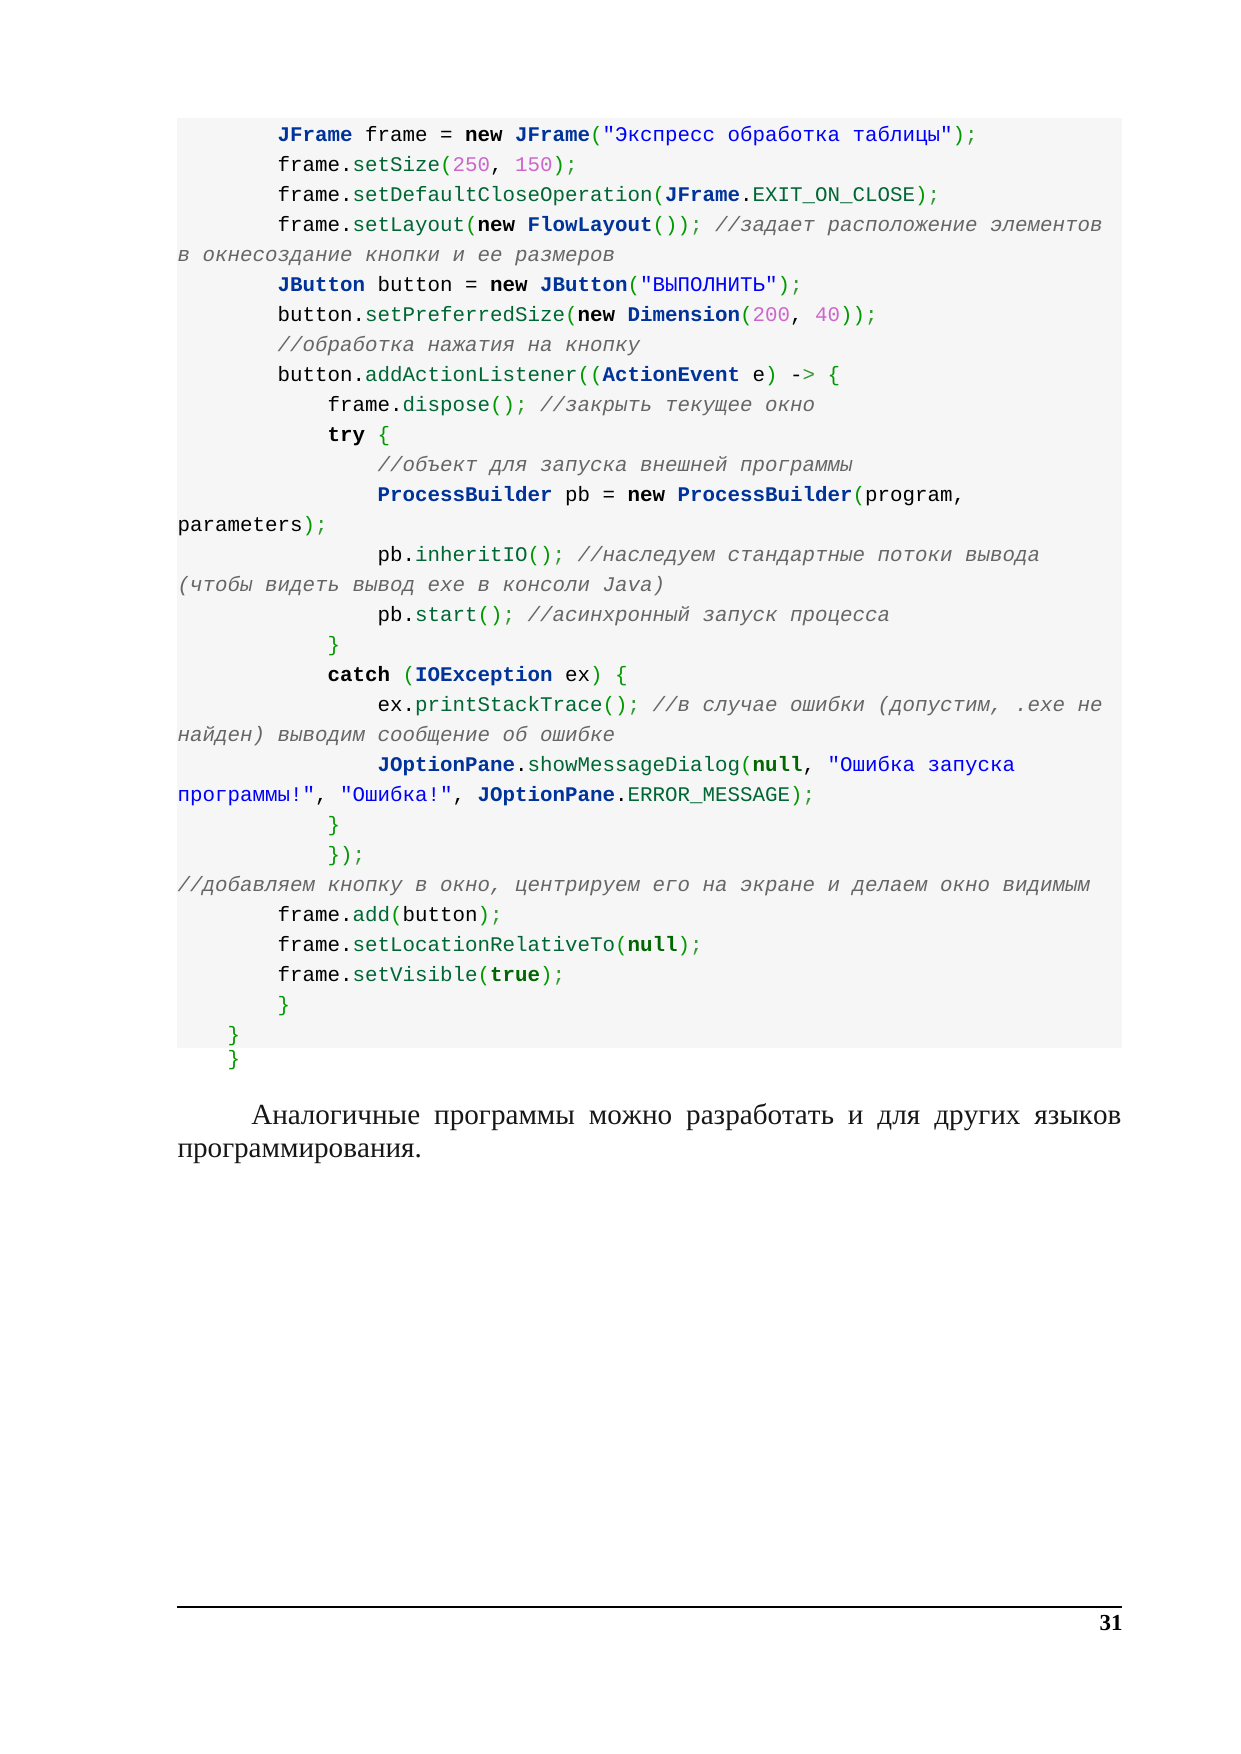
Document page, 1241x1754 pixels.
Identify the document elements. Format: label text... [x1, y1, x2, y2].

text //объект для запуска внешней программы [177, 448, 1122, 478]
text frame.setVisible(true); [177, 958, 1122, 988]
text frame.setLayout(new FlowLayout()); //задает расположение элементов в окнесоздание кнопки и ее размеров [177, 208, 1122, 268]
text JButton button = new JButton("ВЫПОЛНИТЬ"); [177, 268, 1122, 298]
text JOptionPane.showMessageDialog(null, "Ошибка запуска программы!", "Ошибка!", JOptionPane.ERROR_MESSAGE); [177, 748, 1122, 808]
text frame.setDefaultCloseOperation(JFrame.EXIT_ON_CLOSE); [177, 178, 1122, 208]
text frame.dispose(); //закрыть текущее окно [177, 388, 1122, 418]
text frame.setSize(250, 150); [177, 148, 1122, 178]
text }); [177, 838, 1122, 868]
text pb.inheritIO(); //наследуем стандартные потоки вывода (чтобы видеть вывод exe в консоли Java) [177, 538, 1122, 598]
text ex.printStackTrace(); //в случае ошибки (допустим, .exe не найден) выводим сообщение об ошибке [177, 688, 1122, 748]
text //обработка нажатия на кнопку [177, 328, 1122, 358]
text } [177, 628, 1122, 658]
text } [177, 1048, 1122, 1072]
text pb.start(); //асинхронный запуск процесса [177, 598, 1122, 628]
text } [177, 1018, 1122, 1048]
text JFrame frame = new JFrame("Экспресс обработка таблицы"); [177, 118, 1122, 148]
text frame.setLocationRelativeTo(null); [177, 928, 1122, 958]
text Аналогичные программы можно разработать и для других языков программирования. [177, 1097, 1122, 1164]
text try { [177, 418, 1122, 448]
text } [177, 988, 1122, 1018]
text button.setPreferredSize(new Dimension(200, 40)); [177, 298, 1122, 328]
text } [177, 808, 1122, 838]
text //добавляем кнопку в окно, центрируем его на экране и делаем окно видимым [177, 868, 1122, 898]
text catch (IOException ex) { [177, 658, 1122, 688]
text frame.add(button); [177, 898, 1122, 928]
text button.addActionListener((ActionEvent e) -> { [177, 358, 1122, 388]
text ProcessBuilder pb = new ProcessBuilder(program, parameters); [177, 478, 1122, 538]
